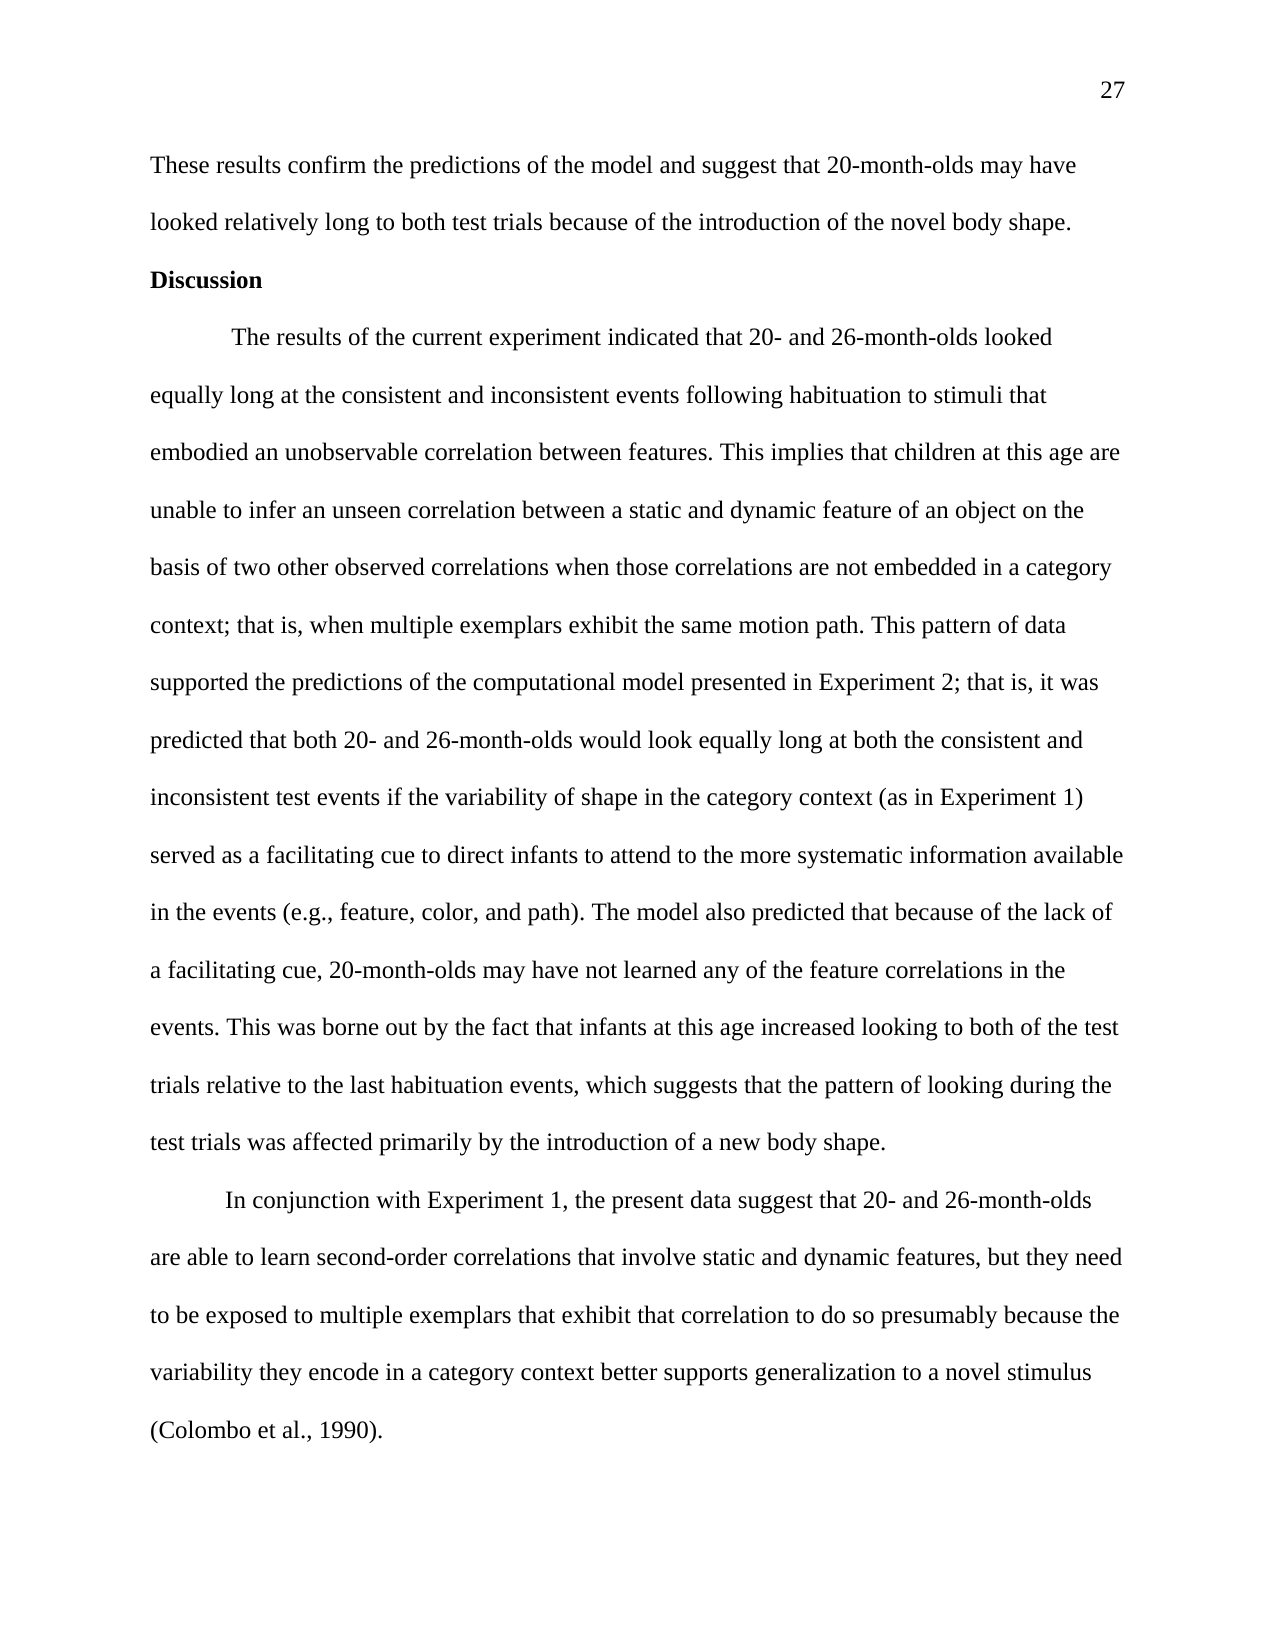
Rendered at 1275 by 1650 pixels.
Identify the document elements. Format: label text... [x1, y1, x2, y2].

text In conjunction with Experiment 1, the present data suggest that 20- and 26-month-olds are able to learn second-order correlations that involve static and dynamic features, but they need to be exposed to multiple exemplars that exhibit that correlation to do so presumably because the variability they encode in a category context better supports generalization to a novel stimulus (Colombo et al., 1990). [150, 1185, 1125, 1444]
text Discussion [150, 265, 1125, 294]
text The results of the current experiment indicated that 20- and 26-month-olds looked equally long at the consistent and inconsistent events following habituation to stimuli that embodied an unobservable correlation between features. This implies that children at this age are unable to infer an unseen correlation between a static and dynamic feature of an object on the basis of two other observed correlations when those correlations are not embedded in a category context; that is, when multiple exemplars exhibit the same motion path. This pattern of data supported the predictions of the computational model presented in Experiment 2; that is, it was predicted that both 20- and 26-month-olds would look equally long at both the consistent and inconsistent test events if the variability of shape in the category context (as in Experiment 1) served as a facilitating cue to direct infants to attend to the more systematic information available in the events (e.g., feature, color, and path). The model also predicted that because of the lack of a facilitating cue, 20-month-olds may have not learned any of the feature correlations in the events. This was borne out by the fact that infants at this age increased looking to both of the test trials relative to the last habituation events, which suggests that the pattern of looking during the test trials was affected primarily by the introduction of a new body shape. [150, 322, 1125, 1156]
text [150, 150, 1125, 236]
